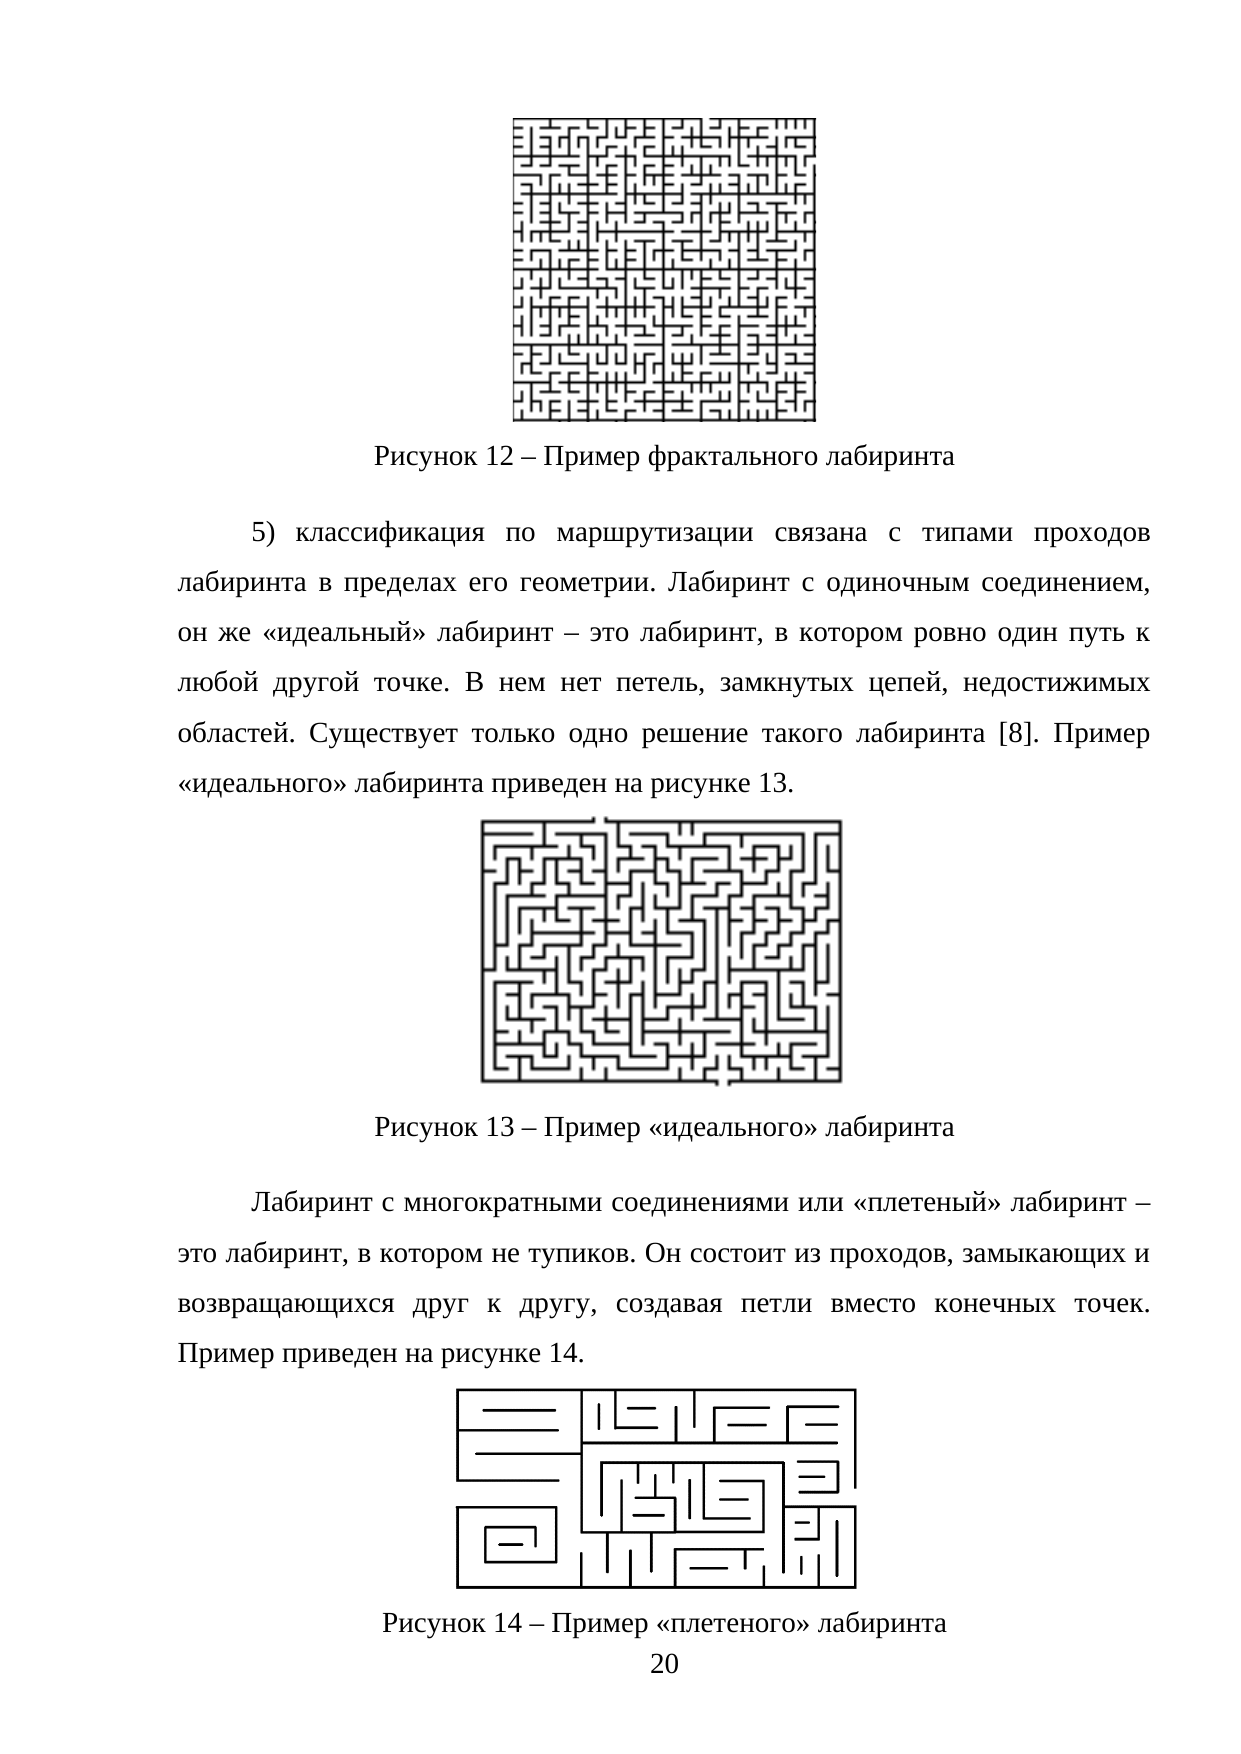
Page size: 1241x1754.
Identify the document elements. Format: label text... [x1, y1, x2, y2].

picture [512, 118, 817, 422]
list классификация по маршрутизации связана с типами проходов лабиринта в пределах его геометрии. Лабиринт с одиночным соединением, он же «идеальный» лабиринт – это лабиринт, в котором ровно один путь к любой другой точке. В нем нет петель, замкнутых цепей, недостижимых областей. Существует только одно решение такого лабиринта [8]. Пример «идеального» лабиринта приведен на рисунке 13. [177, 514, 1152, 799]
text Лабиринт с многократными соединениями или «плетеный» лабиринт – это лабиринт, в котором не тупиков. Он состоит из проходов, замыкающих и возвращающихся друг к другу, создавая петли вместо конечных точек. Пример приведен на рисунке 14. [177, 1184, 1152, 1369]
picture [445, 1385, 883, 1589]
picture [480, 815, 849, 1093]
